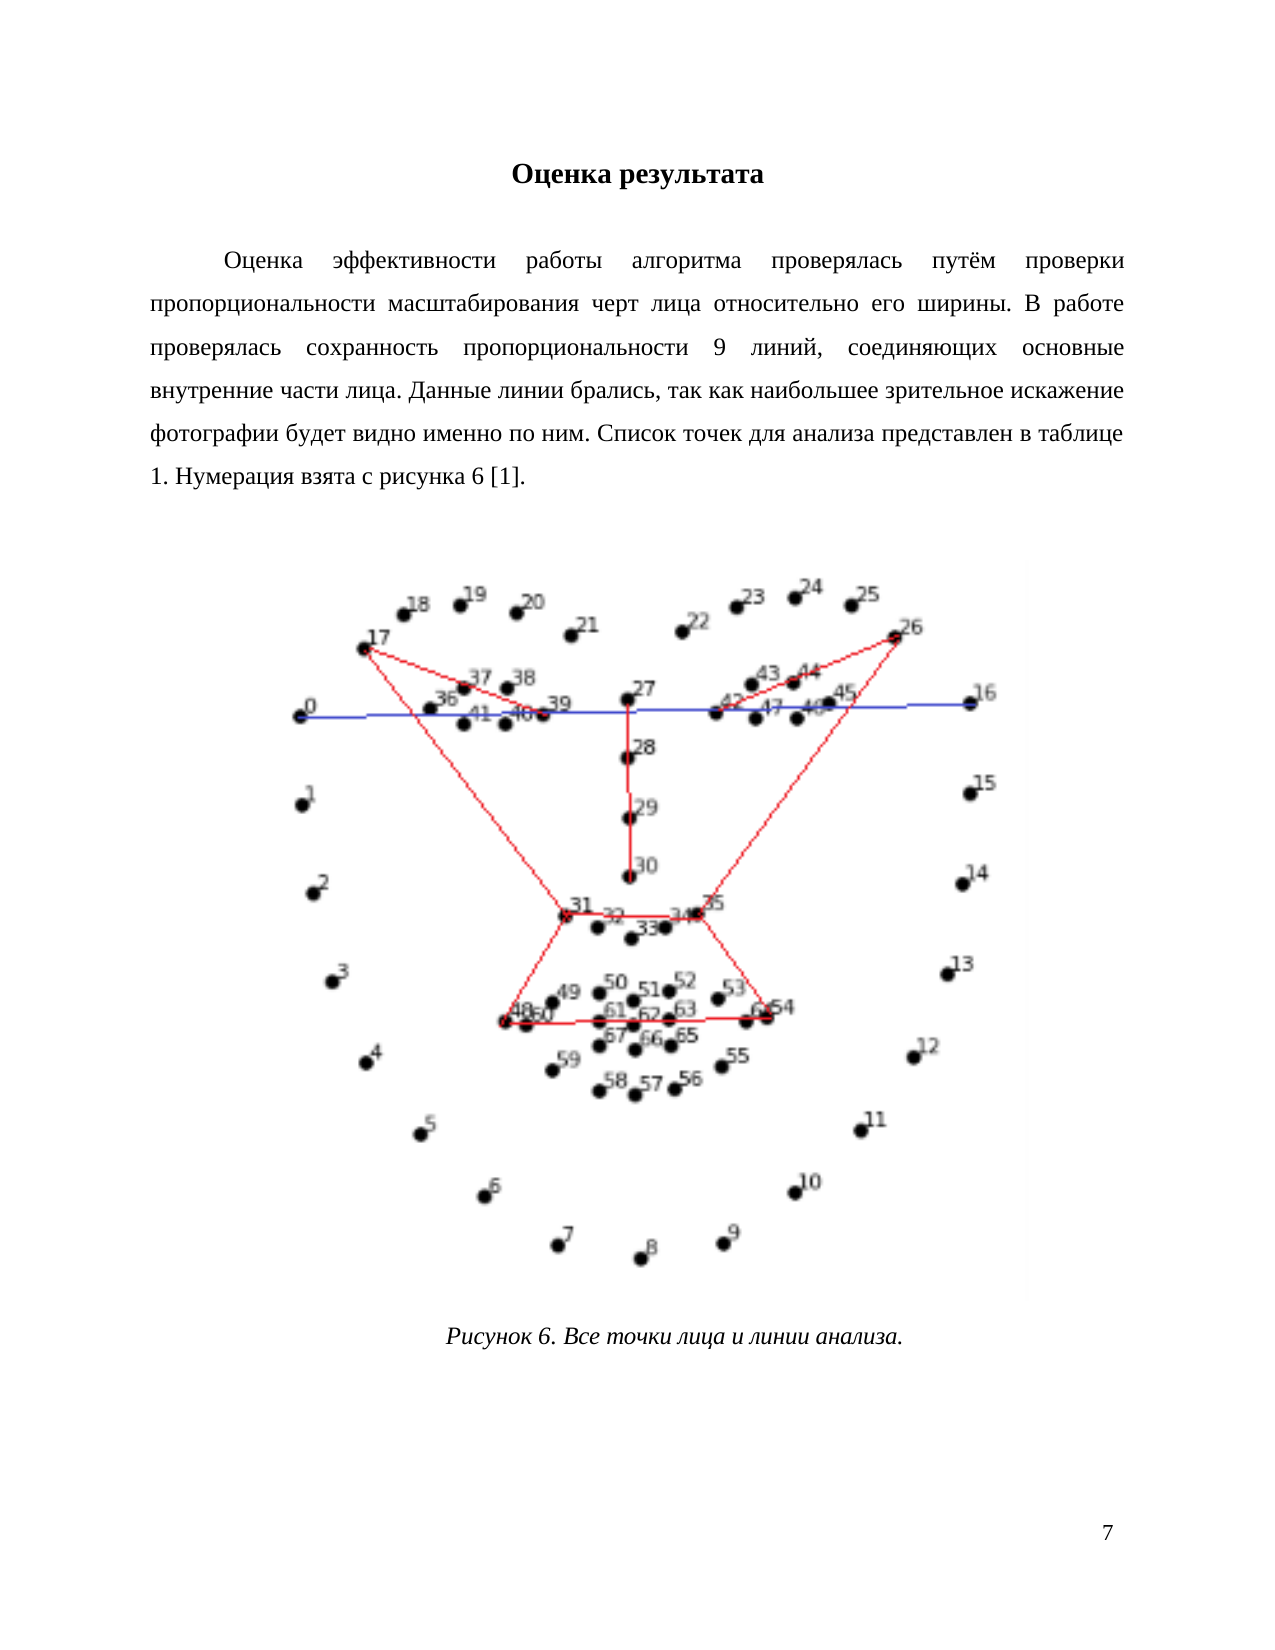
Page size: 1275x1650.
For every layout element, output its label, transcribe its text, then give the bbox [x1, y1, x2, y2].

subtitle Оценка результата [141, 156, 1134, 189]
picture [250, 560, 1030, 1301]
text Рисунок 6. Все точки лица и линии анализа. [150, 1321, 1125, 1350]
text Оценка эффективности работы алгоритма проверялась путём проверки пропорциональности масштабирования черт лица относительно его ширины. В работе проверялась сохранность пропорциональности 9 линий, соединяющих основные внутренние части лица. Данные линии брались, так как наибольшее зрительное искажение фотографии будет видно именно по ним. Список точек для анализа представлен в таблице 1. Нумерация взята с рисунка 6 [1]. [150, 245, 1125, 490]
